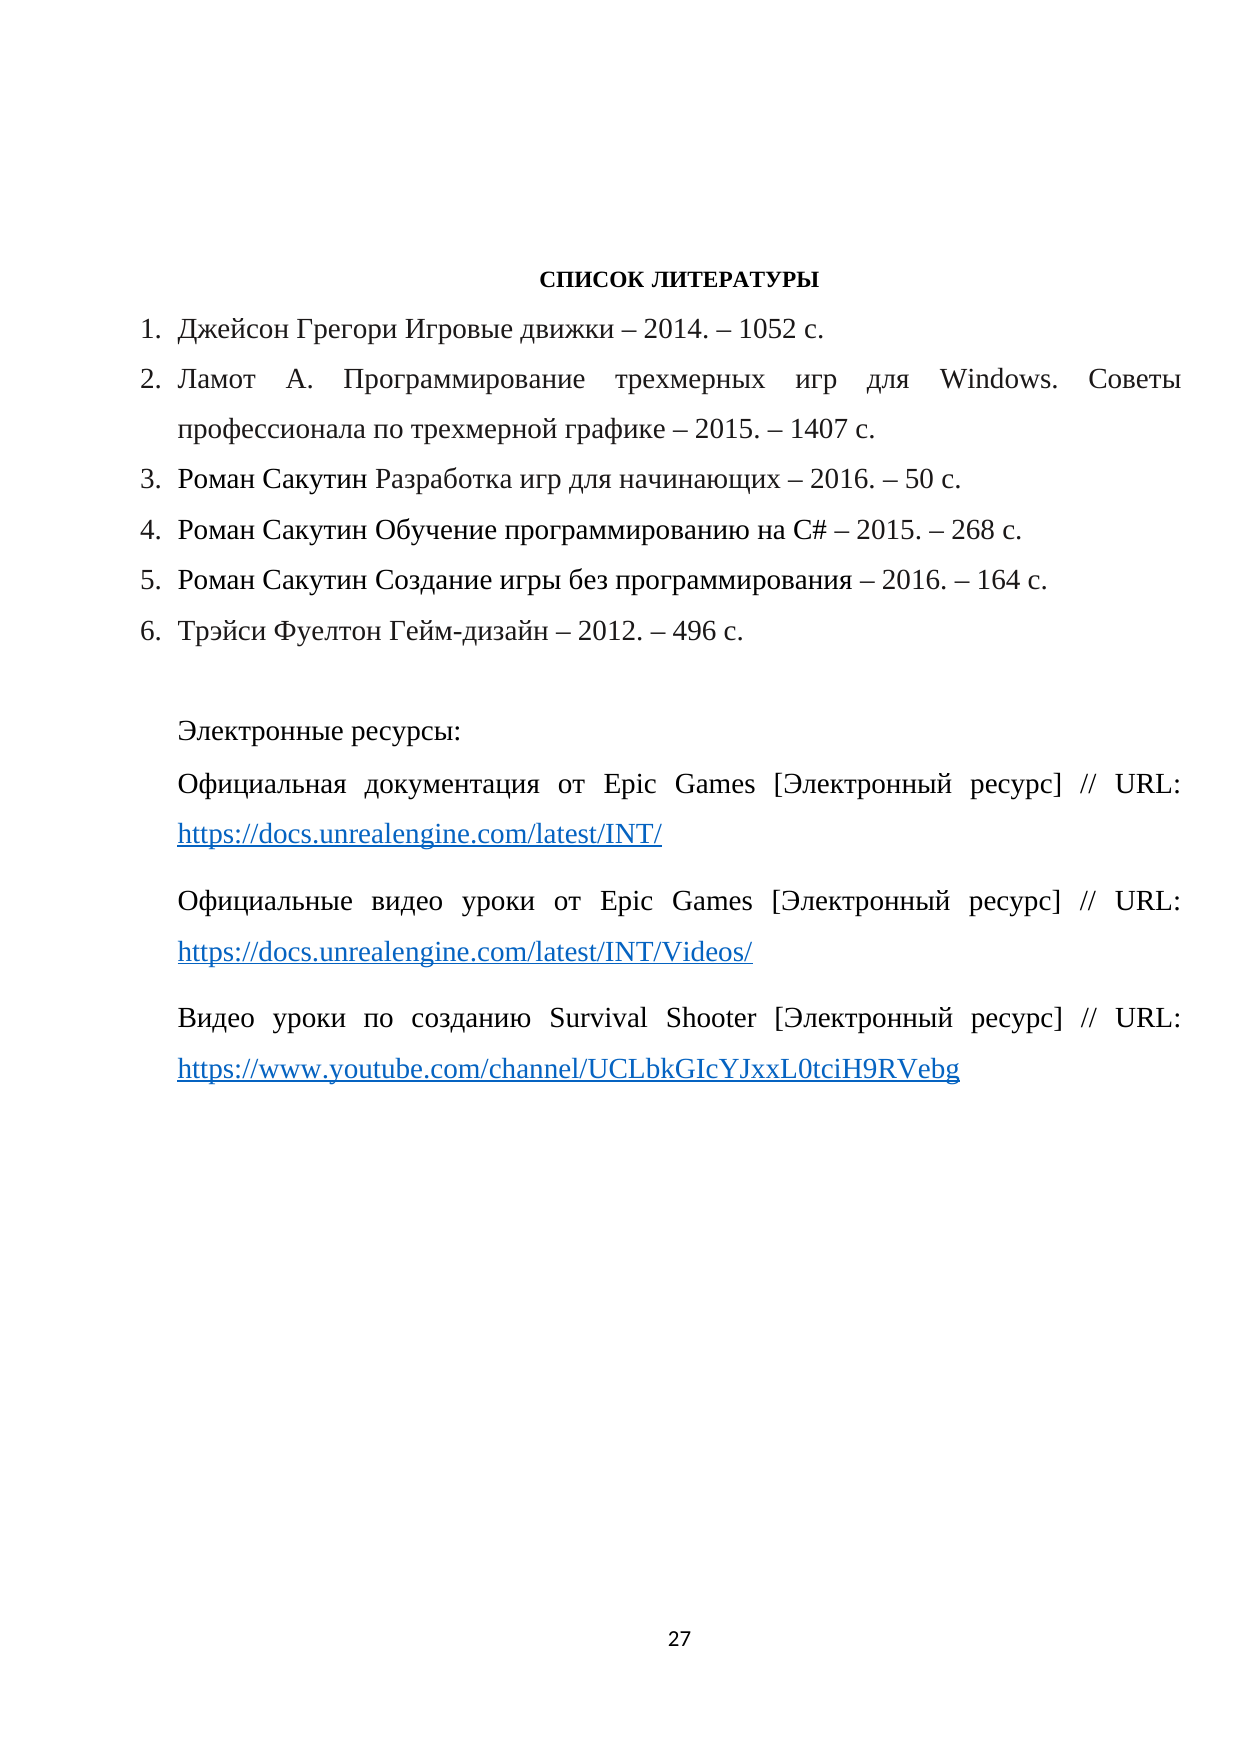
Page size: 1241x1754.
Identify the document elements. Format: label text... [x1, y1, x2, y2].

list Джейсон Грегори Игровые движки – 2014. – 1052 с. [140, 311, 1181, 344]
list Роман Сакутин Создание игры без программирования – 2016. – 164 с. [860, 562, 1181, 596]
list Роман Сакутин Разработка игр для начинающих – 2016. – 50 с. [367, 462, 1181, 495]
text Электронные ресурсы: [177, 713, 1181, 747]
list Ламот А. Программирование трехмерных игр для Windows. Советы профессионала по трехмерной графике – 2015. – 1407 с. [140, 361, 1181, 445]
text Официальная документация от Epic Games [Электронный ресурс] // URL: https://docs.unrealengine.com/latest/INT/ [177, 766, 1181, 850]
list Роман Сакутин Обучение программированию на C# – 2015. – 268 с. [834, 512, 1181, 546]
text Официальные видео уроки от Epic Games [Электронный ресурс] // URL: https://docs.unrealengine.com/latest/INT/Videos/ [177, 883, 1181, 967]
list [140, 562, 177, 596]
text Видео уроки по созданию Survival Shooter [Электронный ресурс] // URL: https://www.youtube.com/channel/UCLbkGIcYJxxL0tciH9RVebg [177, 1001, 1181, 1084]
list Трэйси Фуелтон Гейм-дизайн – 2012. – 496 с. [140, 613, 1181, 646]
subtitle список литературы [177, 260, 1181, 294]
